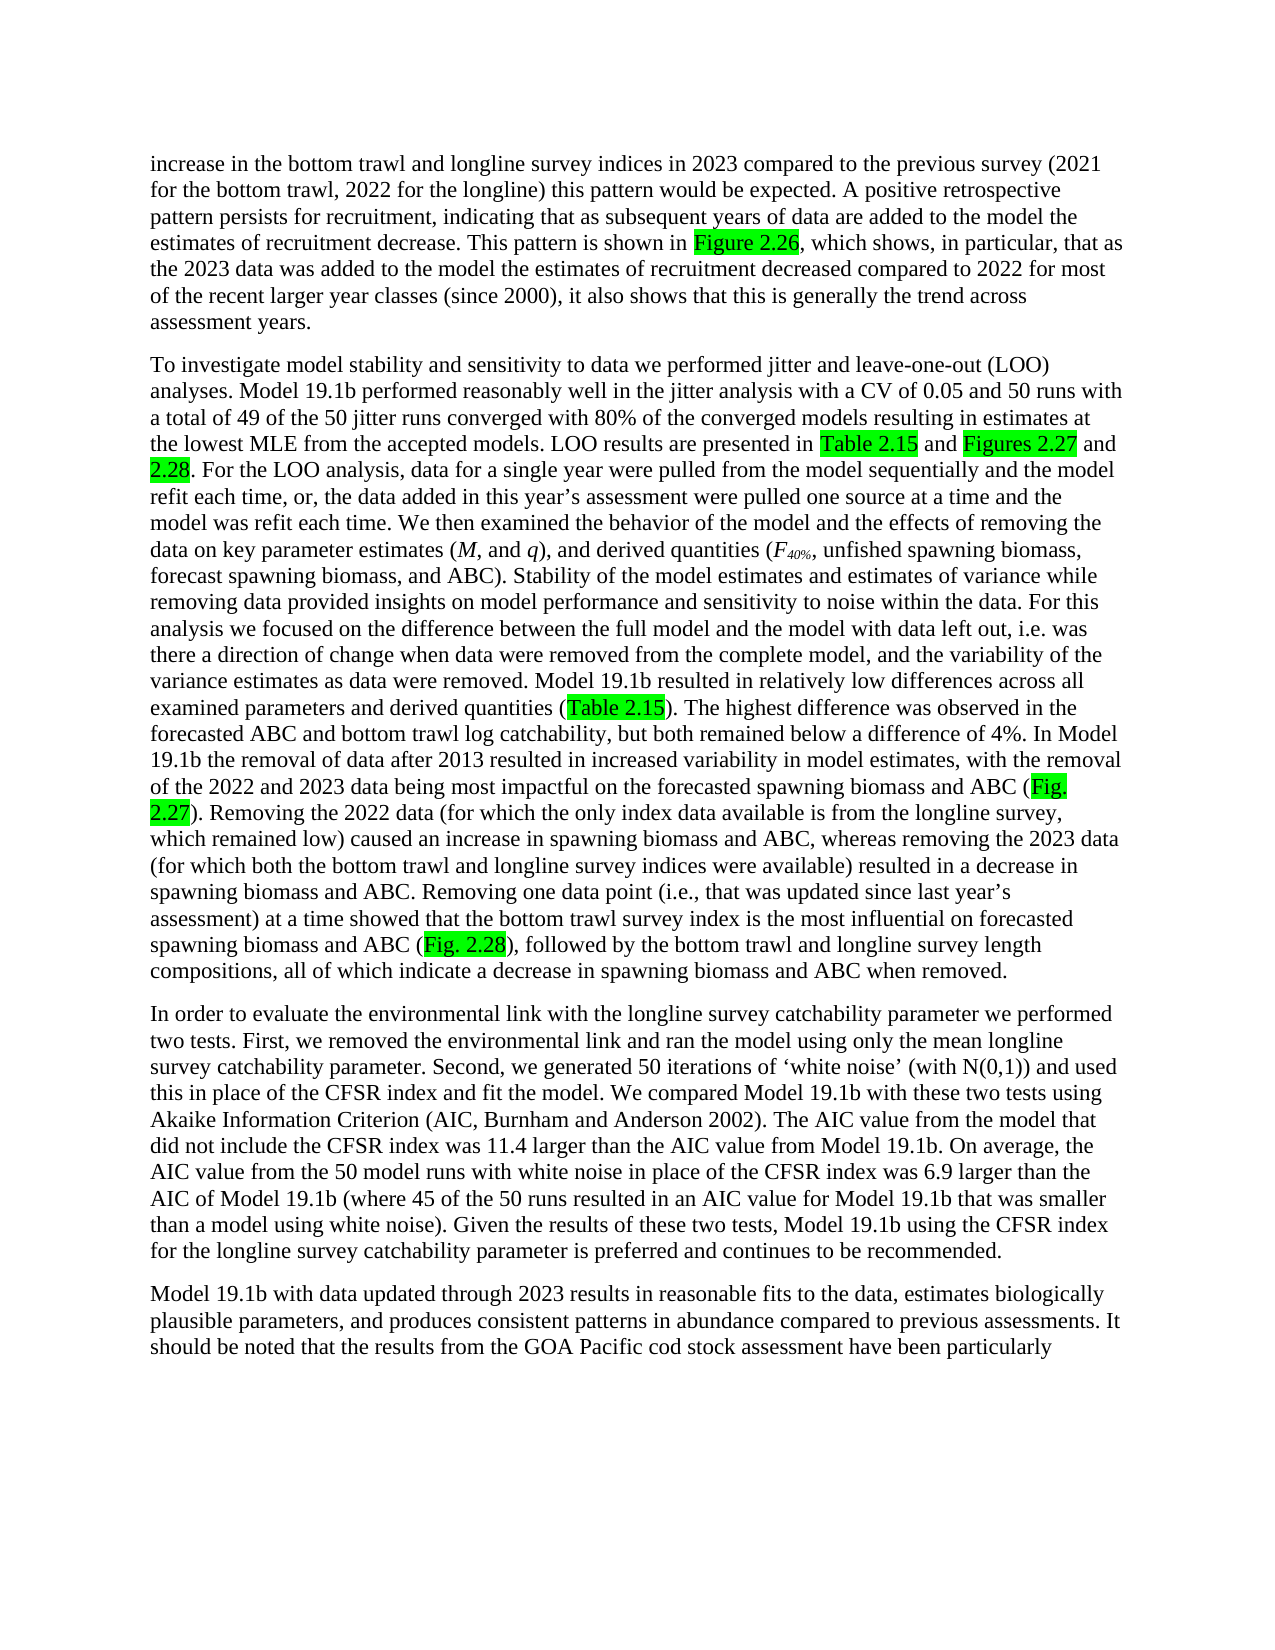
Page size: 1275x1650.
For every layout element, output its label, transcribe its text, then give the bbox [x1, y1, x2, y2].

text In order to evaluate the environmental link with the longline survey catchability parameter we performed two tests. First, we removed the environmental link and ran the model using only the mean longline survey catchability parameter. Second, we generated 50 iterations of ‘white noise’ (with N(0,1)) and used this in place of the CFSR index and fit the model. We compared Model 19.1b with these two tests using Akaike Information Criterion (AIC, Burnham and Anderson 2002). The AIC value from the model that did not include the CFSR index was 11.4 larger than the AIC value from Model 19.1b. On average, the AIC value from the 50 model runs with white noise in place of the CFSR index was 6.9 larger than the AIC of Model 19.1b (where 45 of the 50 runs resulted in an AIC value for Model 19.1b that was smaller than a model using white noise). Given the results of these two tests, Model 19.1b using the CFSR index for the longline survey catchability parameter is preferred and continues to be recommended. [150, 1000, 1125, 1264]
text To investigate model stability and sensitivity to data we performed jitter and leave-one-out (LOO) analyses. Model 19.1b performed reasonably well in the jitter analysis with a CV of 0.05 and 50 runs with a total of 49 of the 50 jitter runs converged with 80% of the converged models resulting in estimates at the lowest MLE from the accepted models. LOO results are presented in Table 2.15 and Figures 2.27 and 2.28. For the LOO analysis, data for a single year were pulled from the model sequentially and the model refit each time, or, the data added in this year’s assessment were pulled one source at a time and the model was refit each time. We then examined the behavior of the model and the effects of removing the data on key parameter estimates (M, and q), and derived quantities (F40%, unfished spawning biomass, forecast spawning biomass, and ABC). Stability of the model estimates and estimates of variance while removing data provided insights on model performance and sensitivity to noise within the data. For this analysis we focused on the difference between the full model and the model with data left out, i.e. was there a direction of change when data were removed from the complete model, and the variability of the variance estimates as data were removed. Model 19.1b resulted in relatively low differences across all examined parameters and derived quantities (Table 2.15). The highest difference was observed in the forecasted ABC and bottom trawl log catchability, but both remained below a difference of 4%. In Model 19.1b the removal of data after 2013 resulted in increased variability in model estimates, with the removal of the 2022 and 2023 data being most impactful on the forecasted spawning biomass and ABC (Fig. 2.27). Removing the 2022 data (for which the only index data available is from the longline survey, which remained low) caused an increase in spawning biomass and ABC, whereas removing the 2023 data (for which both the bottom trawl and longline survey indices were available) resulted in a decrease in spawning biomass and ABC. Removing one data point (i.e., that was updated since last year’s assessment) at a time showed that the bottom trawl survey index is the most influential on forecasted spawning biomass and ABC (Fig. 2.28), followed by the bottom trawl and longline survey length compositions, all of which indicate a decrease in spawning biomass and ABC when removed. [150, 351, 1125, 984]
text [150, 1281, 1125, 1359]
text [150, 150, 1125, 334]
